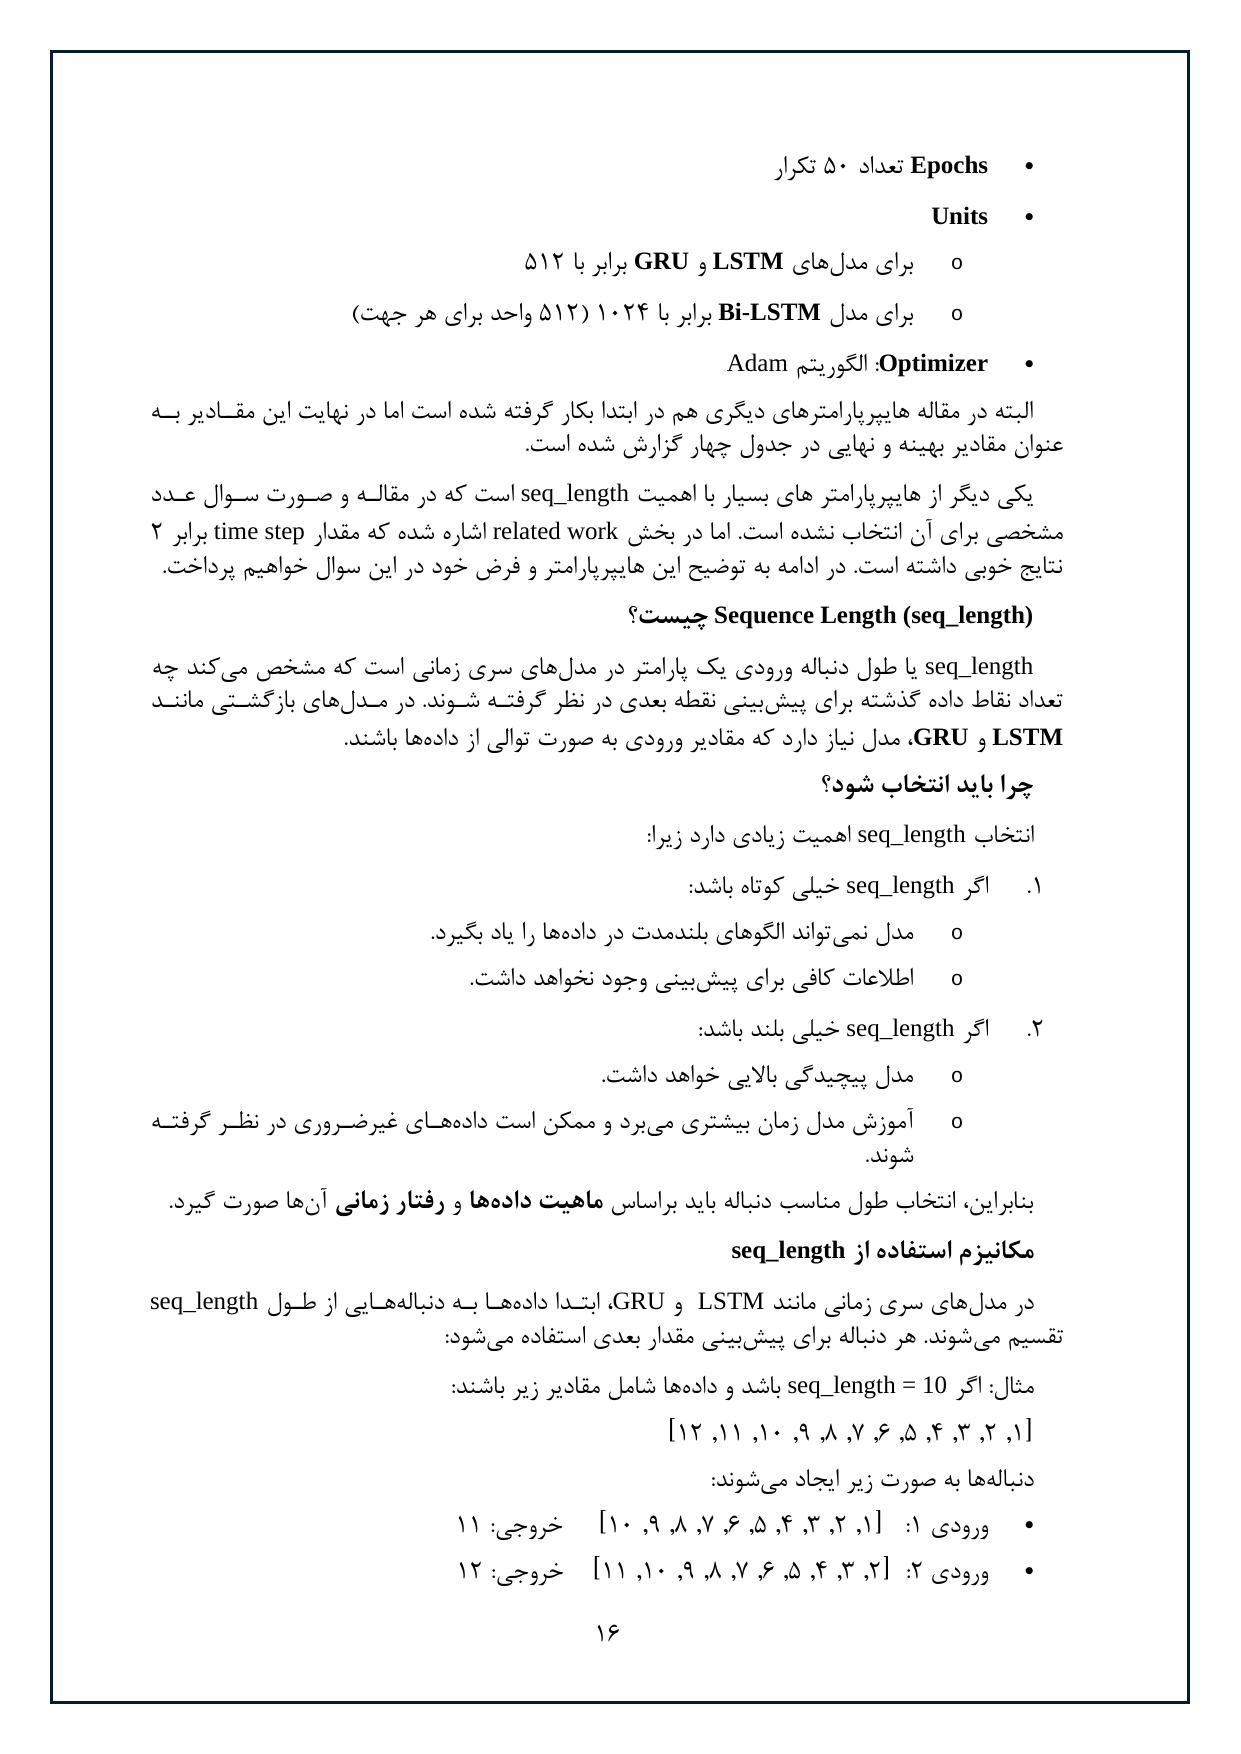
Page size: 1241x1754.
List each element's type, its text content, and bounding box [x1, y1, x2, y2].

text بنابراین، انتخاب طول مناسب دنباله باید براساس ماهیت داده‌ها و رفتار زمانی آن‌ها صورت گیرد. [150, 1189, 1063, 1218]
list اگر seq_length خیلی بلند باشد: [150, 1013, 1026, 1046]
text البته در مقاله هایپرپارامترهای دیگری هم در ابتدا بکار گرفته شده است اما در نهایت این مقادیر به عنوان مقادیر بهینه و نهایی در جدول چهار گزارش شده است. [150, 399, 1063, 462]
text Sequence Length (seq_length) چیست؟ [150, 600, 1063, 633]
text seq_length یا طول دنباله ورودی یک پارامتر در مدل‌های سری زمانی است که مشخص می‌کند چه تعداد نقاط داده گذشته برای پیش‌بینی نقطه بعدی در نظر گرفته شوند. در مدل‌های بازگشتی مانند LSTM و GRU، مدل نیاز دارد که مقادیر ورودی به صورت توالی از داده‌ها باشند. [150, 651, 1063, 755]
text انتخاب seq_length اهمیت زیادی دارد زیرا: [150, 819, 1063, 852]
list ورودی 2: [2, 3, 4, 5, 6, 7, 8, 9, 10, 11] خروجی: 12 [150, 1559, 1026, 1588]
list مدل پیچیدگی بالایی خواهد داشت. [150, 1063, 951, 1093]
list Optimizer: الگوریتم Adam [150, 348, 1026, 381]
text یکی دیگر از هایپرپارامتر های بسیار با اهمیت seq_length است که در مقاله و صورت سوال عدد مشخصی برای آن انتخاب نشده است. اما در بخش related work اشاره شده که مقدار time step برابر 2 نتایج خوبی داشته است. در ادامه به توضیح این هایپرپارامتر و فرض خود در این سوال خواهیم پرداخت. [150, 478, 1063, 583]
text دنباله‌ها به صورت زیر ایجاد می‌شوند: [150, 1467, 1063, 1496]
list Units [150, 201, 1026, 229]
list آموزش مدل زمان بیشتری می‌برد و ممکن است داده‌های غیرضروری در نظر گرفته شوند. [150, 1109, 951, 1172]
list اگر seq_length خیلی کوتاه باشد: [150, 870, 1026, 903]
list Epochs تعداد 50 تکرار [150, 150, 1026, 183]
list مدل نمی‌تواند الگوهای بلندمدت در داده‌ها را یاد بگیرد. [150, 921, 951, 950]
text مکانیزم استفاده از seq_length [150, 1235, 1063, 1269]
text [1, 2, 3, 4, 5, 6, 7, 8, 9, 10, 11, 12] [150, 1421, 1063, 1450]
list اطلاعات کافی برای پیش‌بینی وجود نخواهد داشت. [150, 967, 951, 996]
text در مدل‌های سری زمانی مانند LSTM و GRU، ابتدا داده‌ها به دنباله‌هایی از طول seq_length تقسیم می‌شوند. هر دنباله برای پیش‌بینی مقدار بعدی استفاده می‌شود: [150, 1286, 1063, 1353]
list ورودی 1: [1, 2, 3, 4, 5, 6, 7, 8, 9, 10] خروجی: 11 [150, 1513, 1026, 1542]
text مثال: اگر seq_length = 10 باشد و داده‌ها شامل مقادیر زیر باشند: [150, 1370, 1063, 1403]
list برای مدل‌های LSTM و GRU برابر با 512 [150, 246, 951, 280]
text چرا باید انتخاب شود؟ [150, 773, 1063, 802]
list برای مدل Bi-LSTM برابر با 1024 (512 واحد برای هر جهت) [150, 297, 951, 331]
